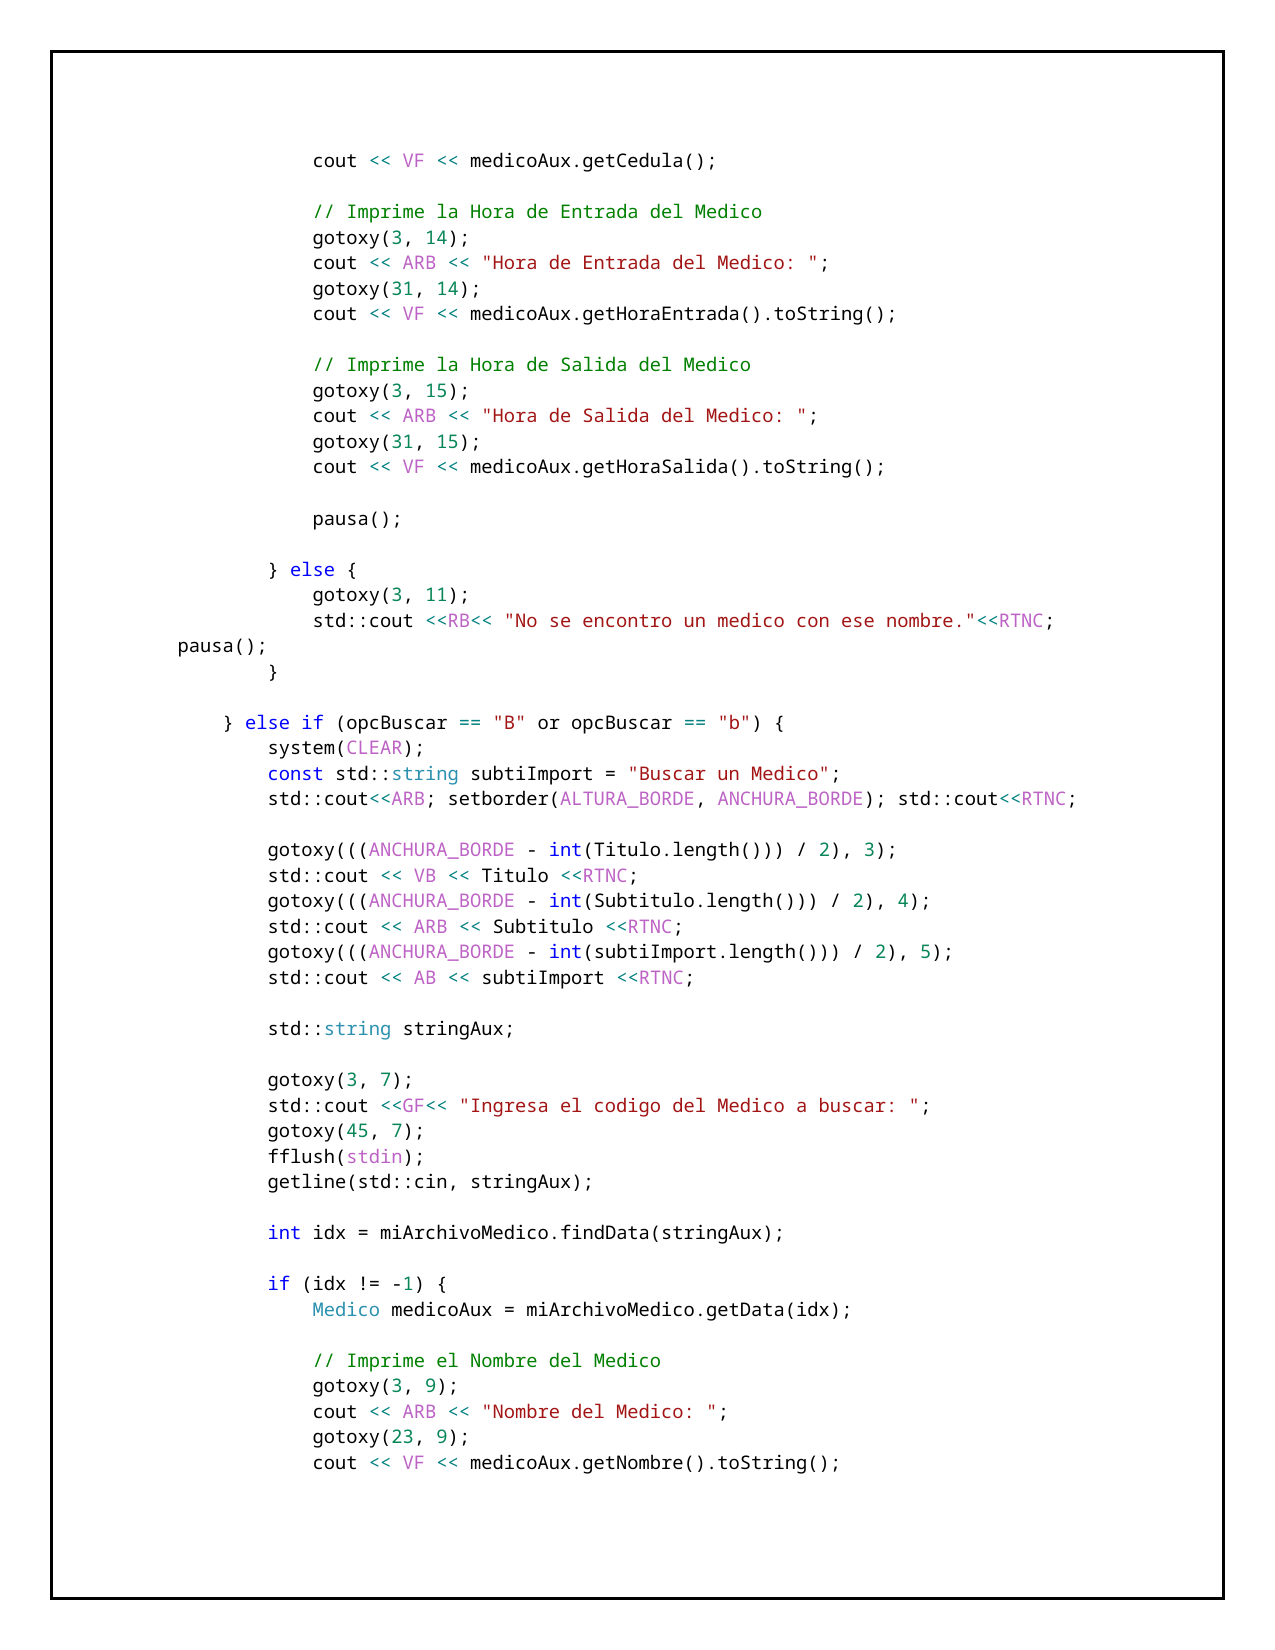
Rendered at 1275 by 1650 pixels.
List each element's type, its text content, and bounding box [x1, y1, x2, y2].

text cout << VF << medicoAux.getNombre().toString(); [177, 1449, 1098, 1475]
text int idx = miArchivoMedico.findData(stringAux); [177, 1219, 1098, 1245]
text gotoxy(((ANCHURA_BORDE - int(Titulo.length())) / 2), 3); [177, 837, 1098, 862]
text gotoxy(31, 15); [177, 428, 1098, 454]
text cout << ARB << "Nombre del Medico: "; [177, 1398, 1098, 1424]
text gotoxy(((ANCHURA_BORDE - int(Subtitulo.length())) / 2), 4); [177, 888, 1098, 913]
text gotoxy(3, 15); [177, 377, 1098, 403]
text gotoxy(45, 7); [177, 1117, 1098, 1143]
text std::cout << VB << Titulo <<RTNC; [177, 862, 1098, 888]
text cout << VF << medicoAux.getHoraEntrada().toString(); [177, 301, 1098, 326]
text std::cout<<ARB; setborder(ALTURA_BORDE, ANCHURA_BORDE); std::cout<<RTNC; [177, 786, 1098, 811]
text // Imprime la Hora de Salida del Medico [177, 352, 1098, 377]
text const std::string subtiImport = "Buscar un Medico"; [177, 760, 1098, 786]
text // Imprime el Nombre del Medico [177, 1347, 1098, 1373]
text std::cout << ARB << Subtitulo <<RTNC; [177, 913, 1098, 939]
text } else if (opcBuscar == "B" or opcBuscar == "b") { [177, 709, 1098, 734]
text gotoxy(3, 7); [177, 1066, 1098, 1092]
text // Imprime la Hora de Entrada del Medico [177, 199, 1098, 224]
text cout << ARB << "Hora de Salida del Medico: "; [177, 403, 1098, 428]
text } [177, 658, 1098, 683]
text gotoxy(23, 9); [177, 1424, 1098, 1449]
text std::cout <<RB<< "No se encontro un medico con ese nombre."<<RTNC; pausa(); [177, 607, 1098, 658]
text pausa(); [177, 505, 1098, 530]
text system(CLEAR); [177, 734, 1098, 760]
text if (idx != -1) { [177, 1271, 1098, 1296]
text Medico medicoAux = miArchivoMedico.getData(idx); [177, 1296, 1098, 1322]
text gotoxy(31, 14); [177, 275, 1098, 301]
text cout << ARB << "Hora de Entrada del Medico: "; [177, 250, 1098, 275]
text cout << VF << medicoAux.getHoraSalida().toString(); [177, 454, 1098, 479]
text fflush(stdin); [177, 1143, 1098, 1168]
text gotoxy(3, 9); [177, 1373, 1098, 1398]
text cout << VF << medicoAux.getCedula(); [177, 148, 1098, 173]
text gotoxy(3, 14); [177, 224, 1098, 250]
text std::cout <<GF<< "Ingresa el codigo del Medico a buscar: "; [177, 1092, 1098, 1117]
text getline(std::cin, stringAux); [177, 1168, 1098, 1194]
text } else { [177, 556, 1098, 581]
text gotoxy(((ANCHURA_BORDE - int(subtiImport.length())) / 2), 5); [177, 939, 1098, 964]
text std::cout << AB << subtiImport <<RTNC; [177, 964, 1098, 990]
text gotoxy(3, 11); [177, 581, 1098, 607]
text std::string stringAux; [177, 1015, 1098, 1041]
